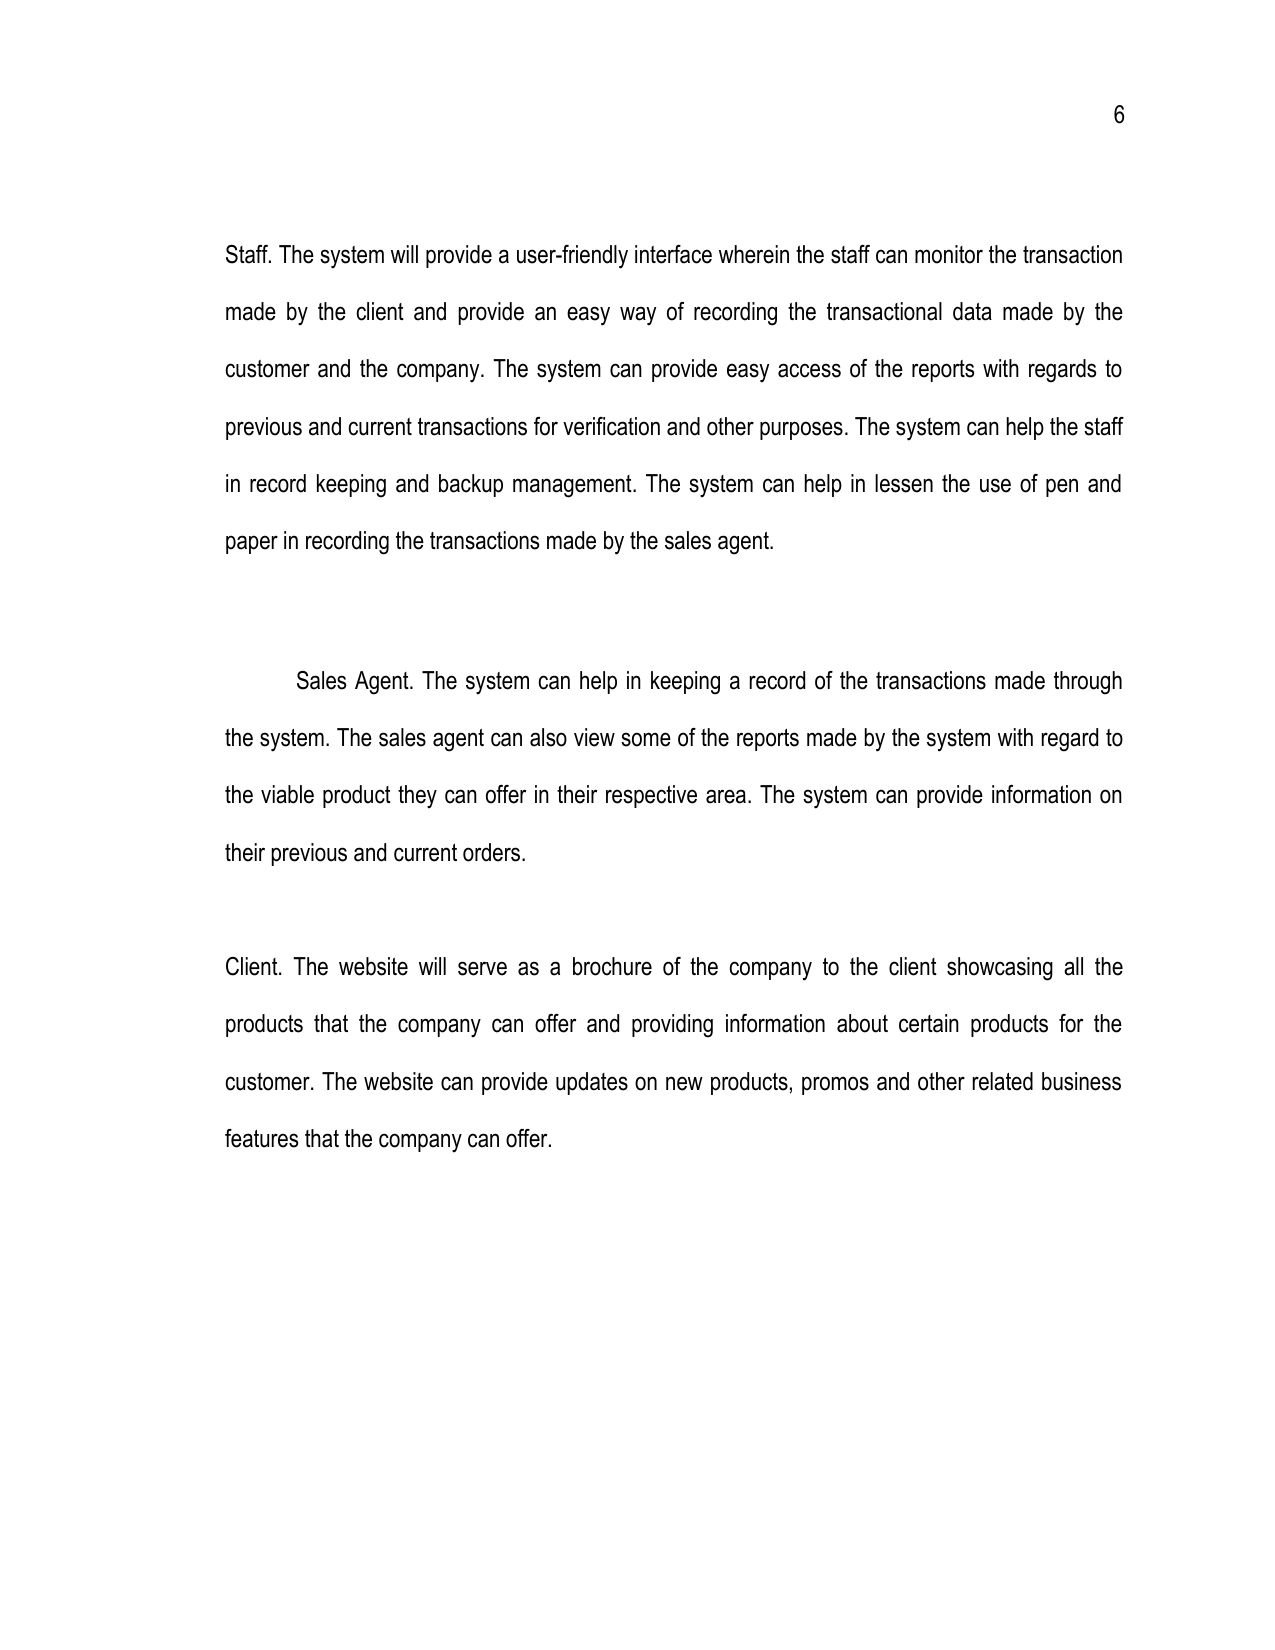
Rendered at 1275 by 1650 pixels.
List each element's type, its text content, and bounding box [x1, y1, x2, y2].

text Client. The website will serve as a brochure of the company to the client showcasing all the products that the company can offer and providing information about certain products for the customer. The website can provide updates on new products, promos and other related business features that the company can offer. [225, 952, 1125, 1153]
text Sales Agent. The system can help in keeping a record of the transactions made through the system. The sales agent can also view some of the reports made by the system with regard to the viable product they can offer in their respective area. The system can provide information on their previous and current orders. [225, 666, 1125, 866]
text Staff. The system will provide a user-friendly interface wherein the staff can monitor the transaction made by the client and provide an easy way of recording the transactional data made by the customer and the company. The system can provide easy access of the reports with regards to previous and current transactions for verification and other purposes. The system can help the staff in record keeping and backup management. The system can help in lessen the use of pen and paper in recording the transactions made by the sales agent. [225, 239, 1125, 555]
